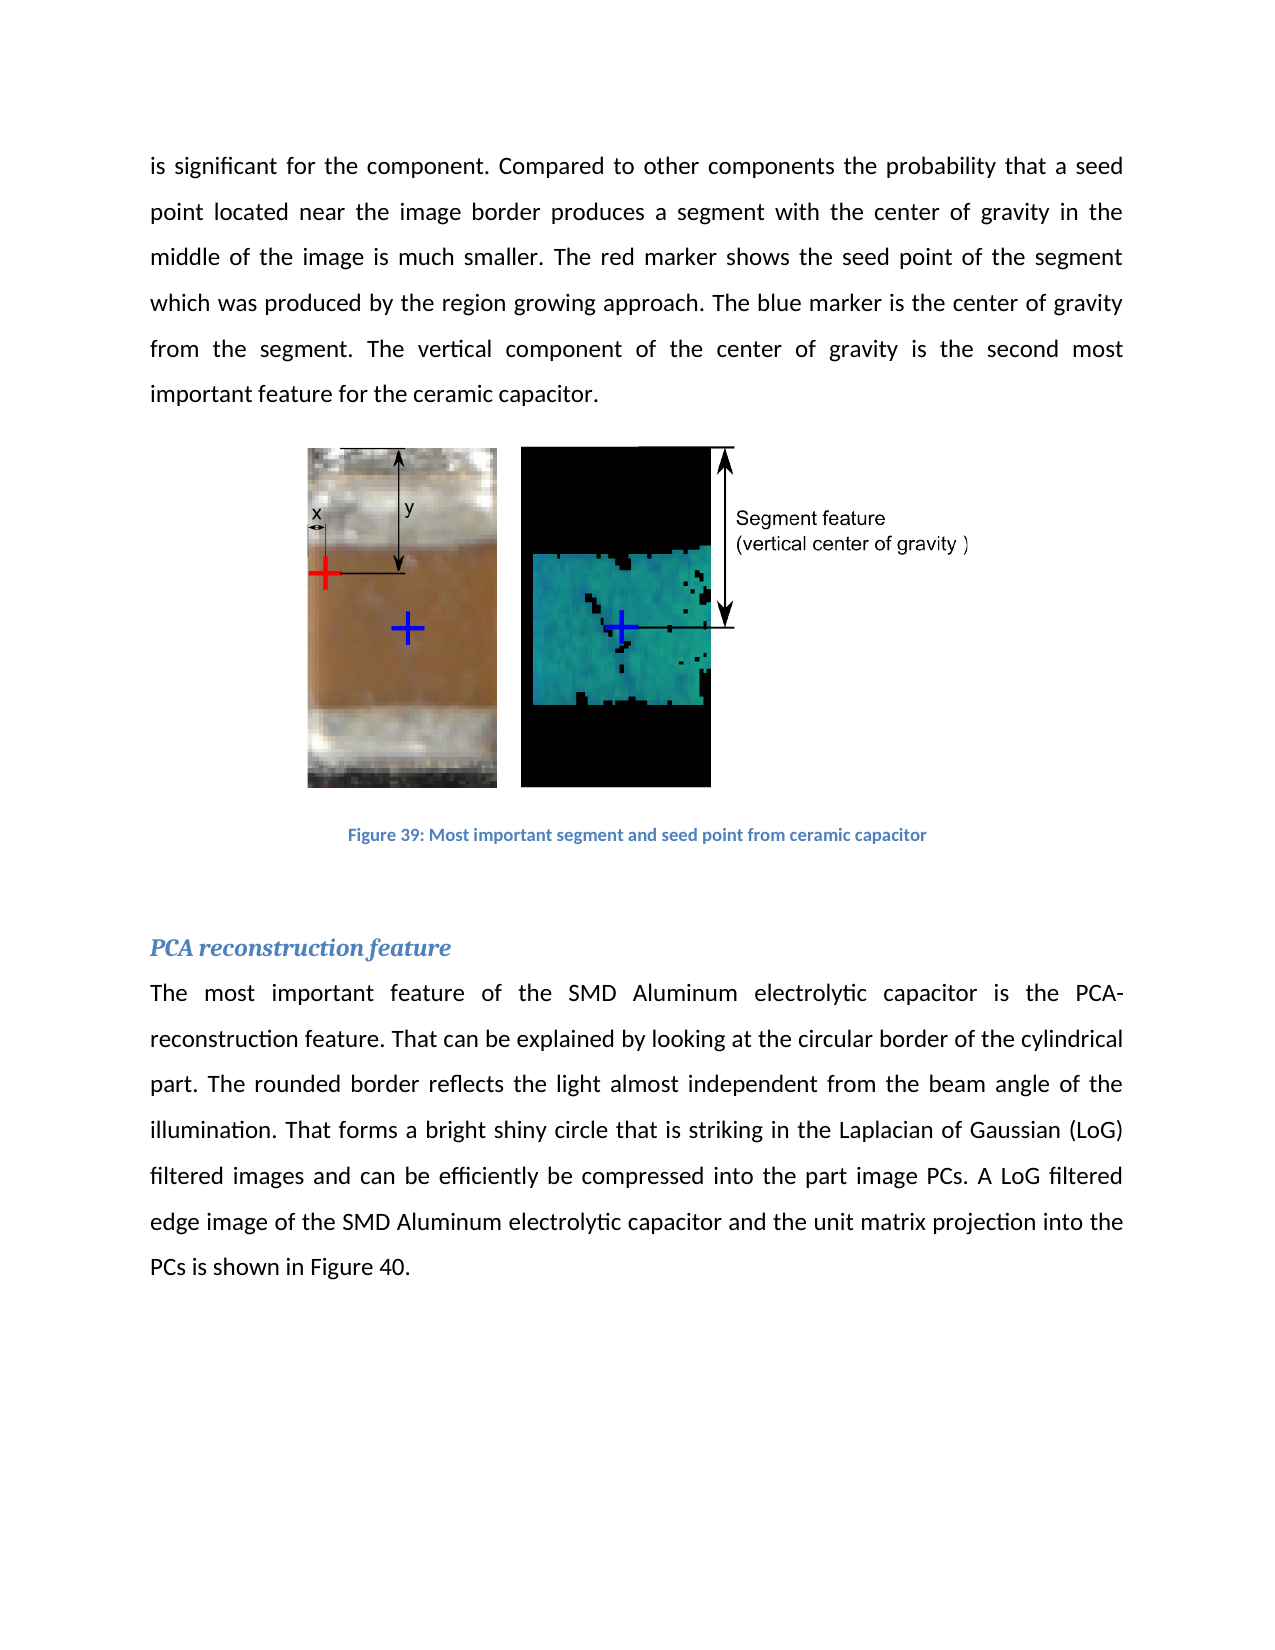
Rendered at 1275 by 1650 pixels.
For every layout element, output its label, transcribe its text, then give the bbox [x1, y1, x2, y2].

picture [307, 445, 968, 788]
subtitle PCA reconstruction feature [150, 934, 1125, 963]
text The most important feature of the SMD Aluminum electrolytic capacitor is the PCA-reconstruction feature. That can be explained by looking at the circular border of the cylindrical part. The rounded border reflects the light almost independent from the beam angle of the illumination. That forms a bright shiny circle that is striking in the Laplacian of Gaussian (LoG) filtered images and can be efficiently be compressed into the part image PCs. A LoG filtered edge image of the SMD Aluminum electrolytic capacitor and the unit matrix projection into the PCs is shown in Figure 33. [150, 977, 1125, 1282]
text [150, 150, 1125, 409]
